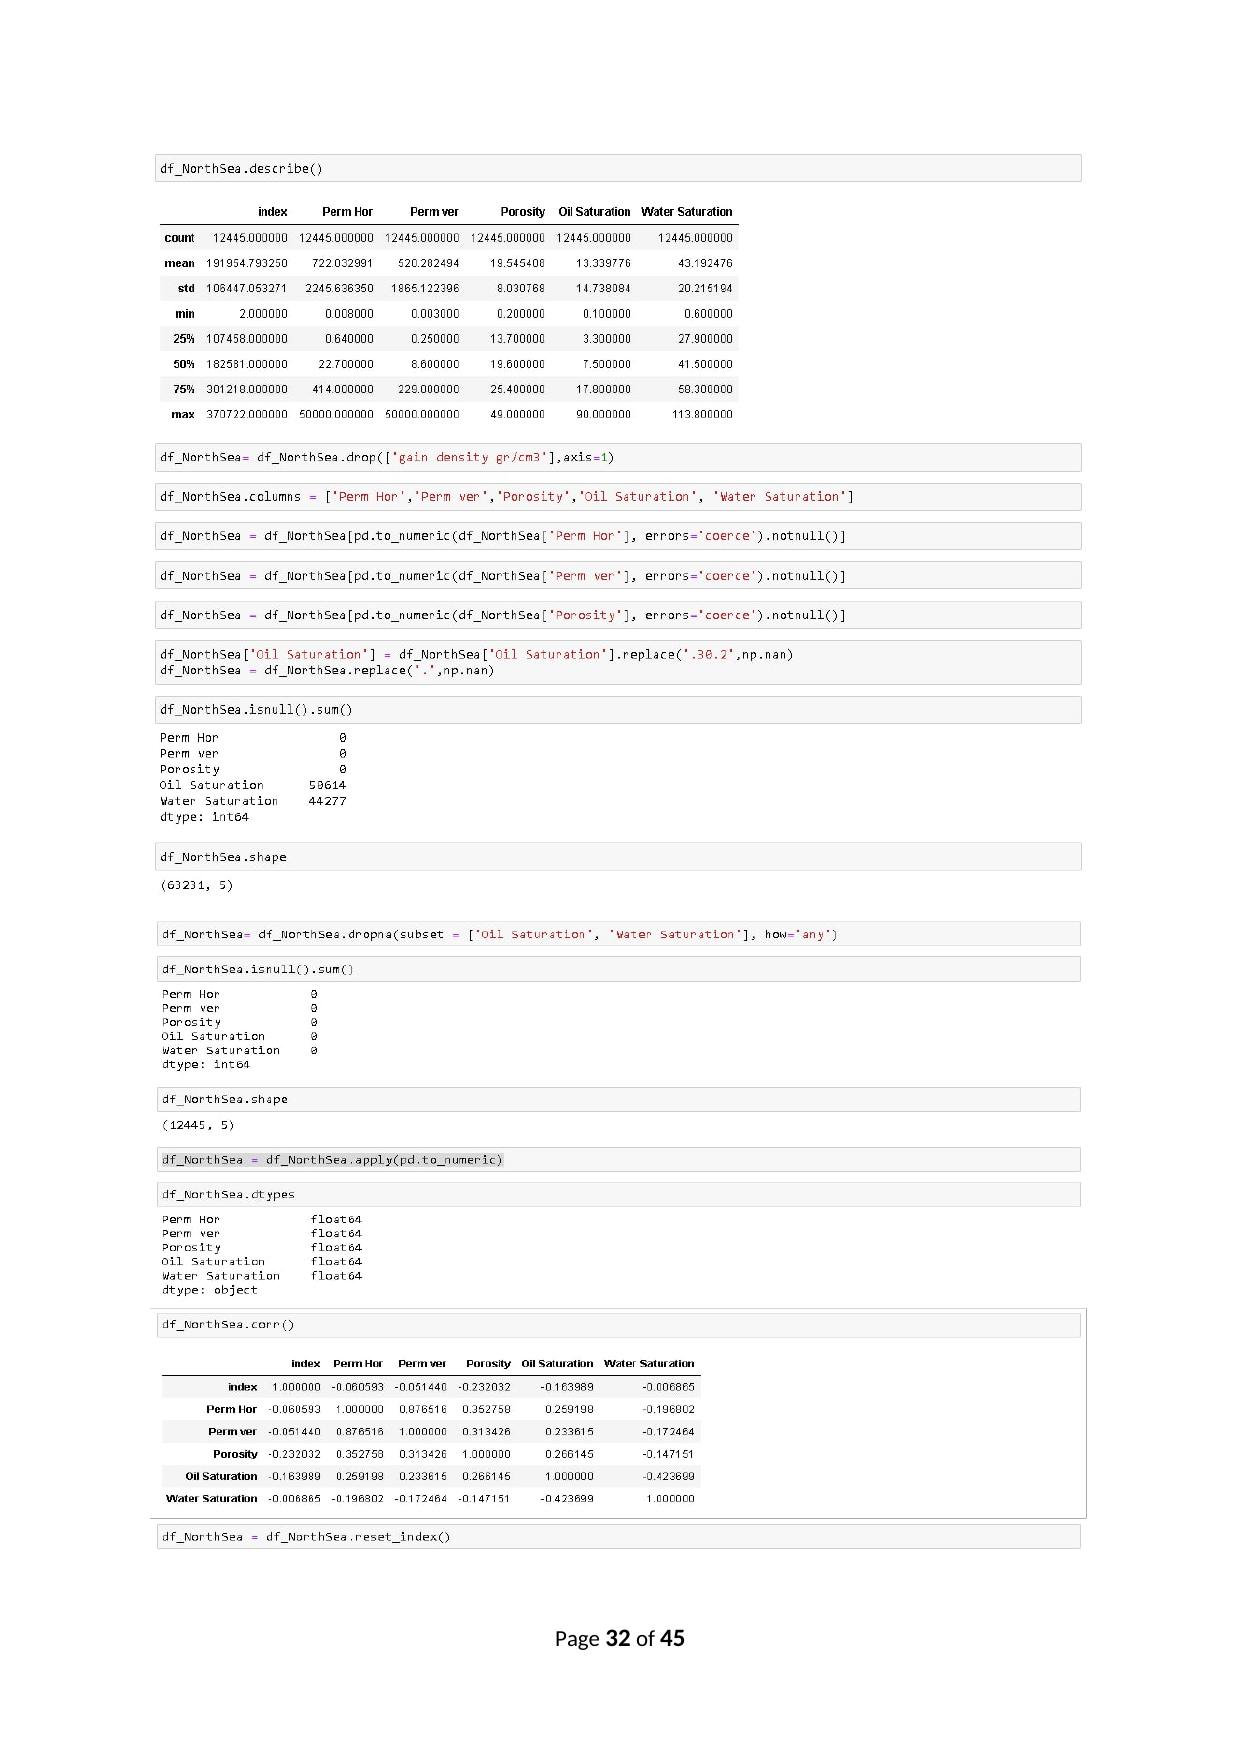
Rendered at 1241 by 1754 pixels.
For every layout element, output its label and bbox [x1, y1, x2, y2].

picture [150, 917, 1090, 1555]
picture [150, 150, 1091, 899]
